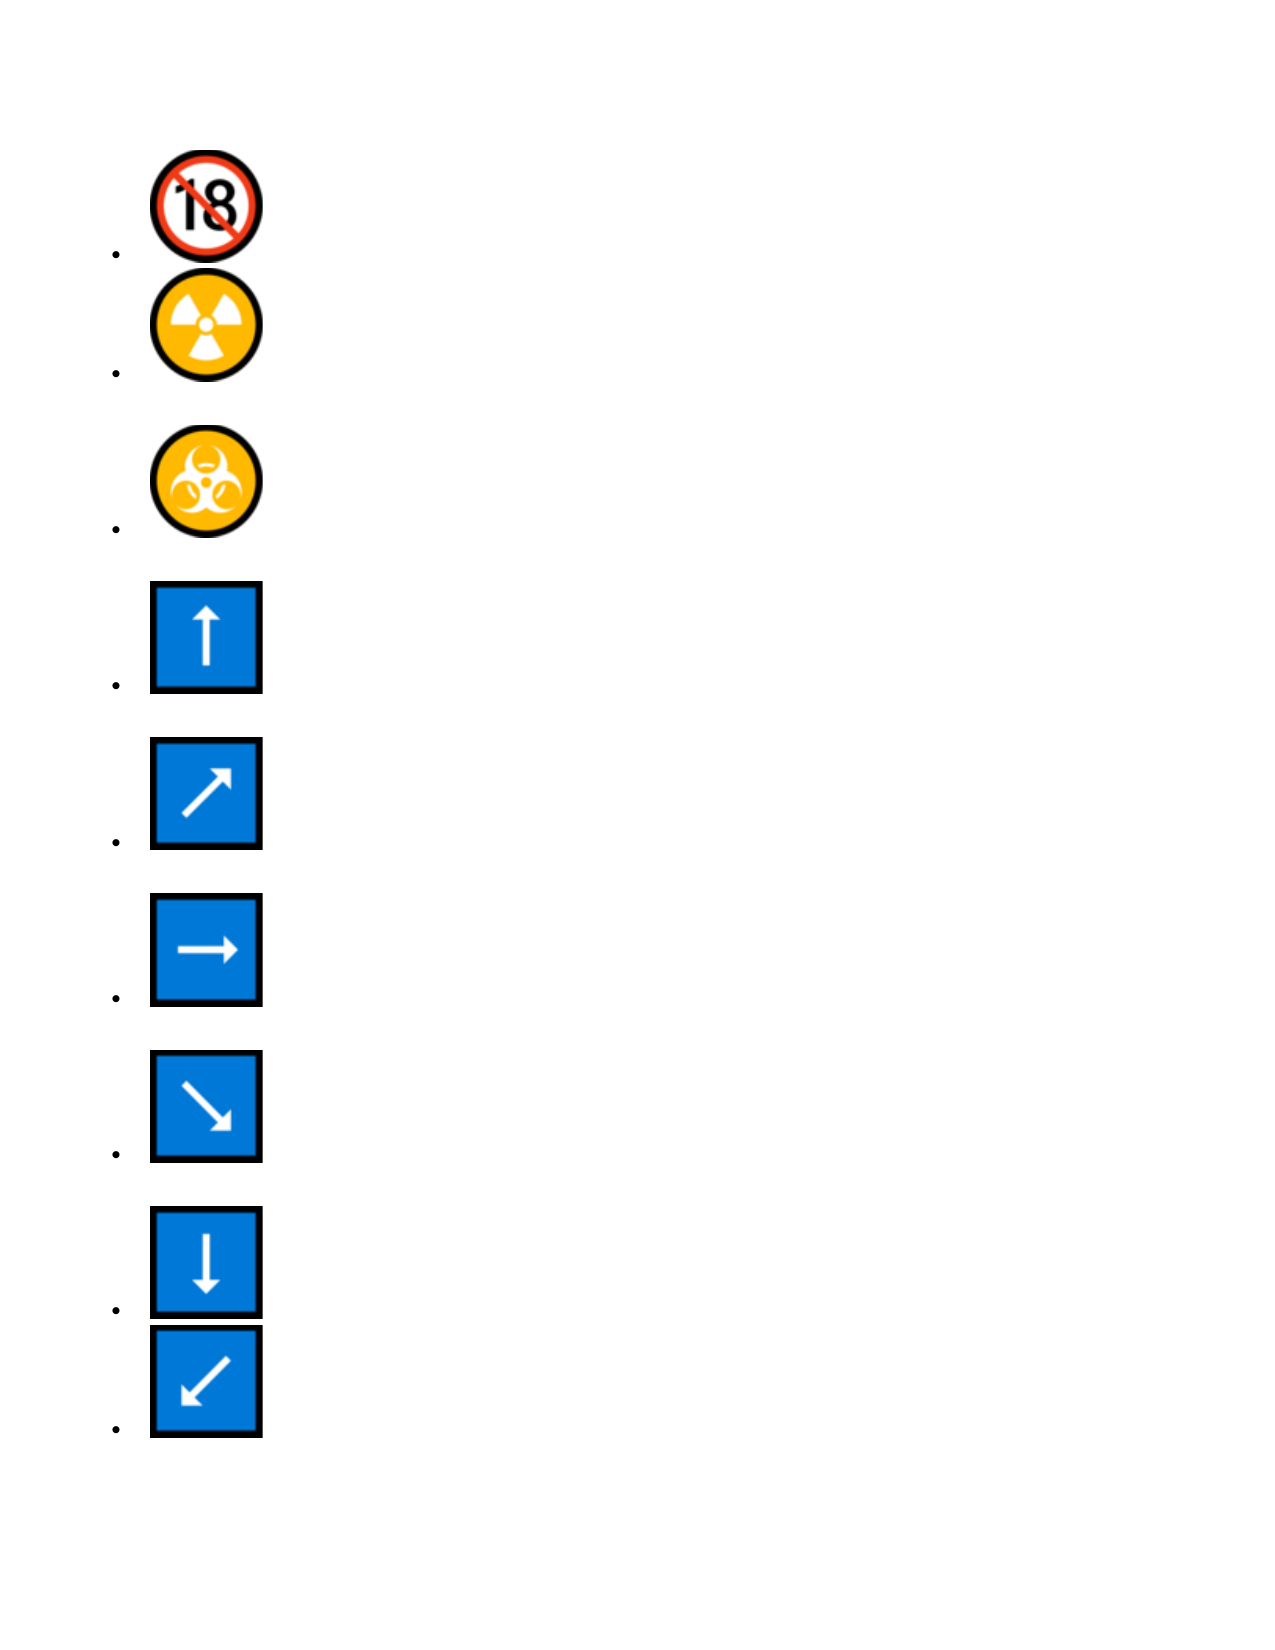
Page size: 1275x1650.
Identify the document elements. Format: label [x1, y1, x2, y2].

picture [150, 581, 263, 694]
picture [150, 425, 263, 538]
picture [150, 1206, 263, 1319]
picture [150, 893, 263, 1007]
picture [150, 737, 263, 850]
picture [150, 1325, 263, 1438]
picture [150, 150, 263, 263]
picture [150, 1050, 263, 1163]
picture [150, 268, 263, 382]
